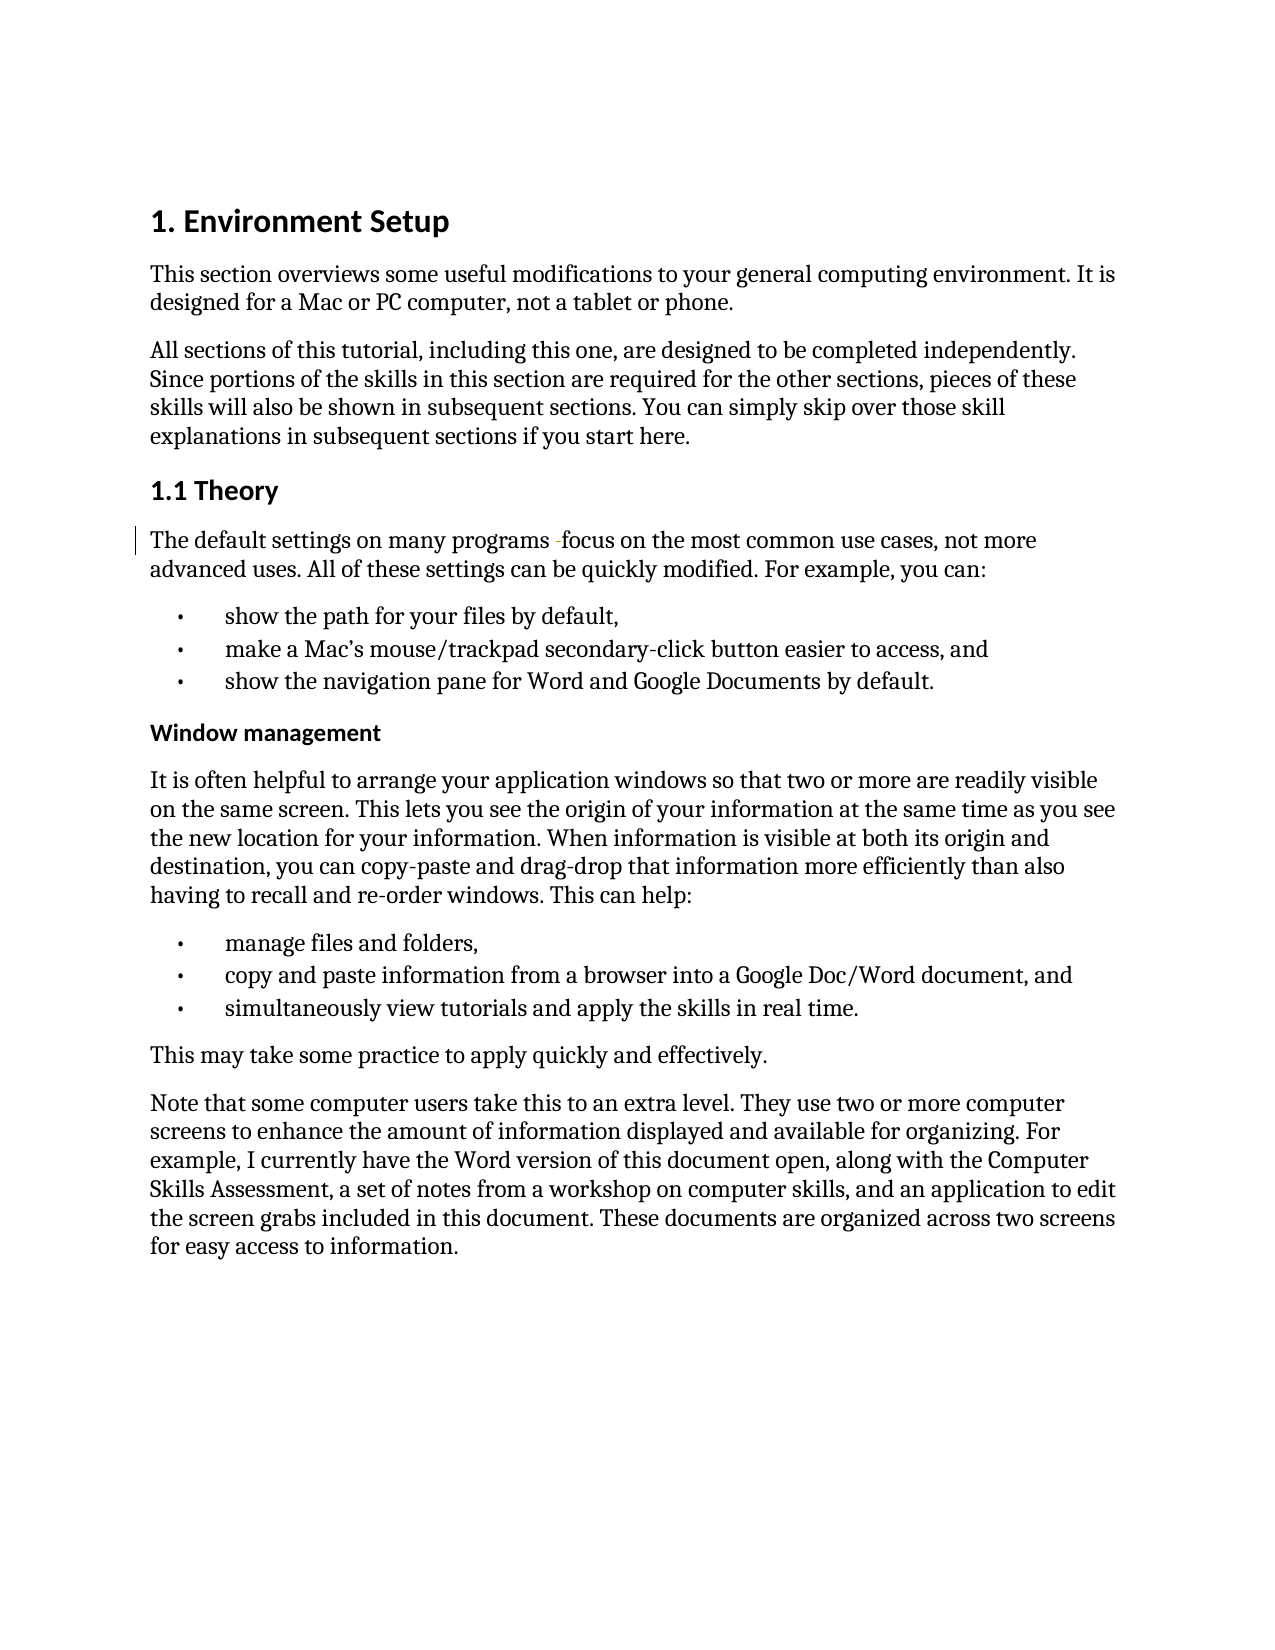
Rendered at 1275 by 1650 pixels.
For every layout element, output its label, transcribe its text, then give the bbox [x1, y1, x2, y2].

text Note that some computer users take this to an extra level. They use two or more computer screens to enhance the amount of information displayed and available for organizing. For example, I currently have the Word version of this document open, along with the Computer Skills Assessment, a set of notes from a workshop on computer skills, and an application to edit the screen grabs included in this document. These documents are organized across two screens for easy access to information. [150, 1088, 1125, 1261]
subtitle 1. Environment Setup [150, 200, 1125, 241]
subtitle Window management [150, 717, 1125, 747]
list copy and paste information from a browser into a Google Doc/Word document, and [175, 961, 1125, 990]
text The default settings on many programs focus on the most common use cases, not more advanced uses. All of these settings can be quickly modified. For example, you can: [150, 526, 1125, 583]
list manage files and folders, [175, 928, 1125, 957]
list make a Mac’s mouse/trackpad secondary-click button easier to access, and [175, 635, 1125, 663]
text All sections of this tutorial, including this one, are designed to be completed independently. Since portions of the skills in this section are required for the other sections, pieces of these skills will also be shown in subsequent sections. You can simply skip over those skill explanations in subsequent sections if you start here. [150, 336, 1125, 451]
text It is often helpful to arrange your application windows so that two or more are readily visible on the same screen. This lets you see the origin of your information at the same time as you see the new location for your information. When information is visible at both its origin and destination, you can copy-paste and drag-drop that information more efficiently than also having to recall and re-order windows. This can help: [150, 766, 1125, 910]
text This may take some practice to apply quickly and effectively. [150, 1041, 1125, 1070]
list show the navigation pane for Word and Google Documents by default. [175, 667, 1125, 696]
list show the path for your files by default, [175, 602, 1125, 631]
list simultaneously view tutorials and apply the skills in real time. [175, 993, 1125, 1022]
subtitle 1.1 Theory [150, 472, 1125, 507]
text This section overviews some useful modifications to your general computing environment. It is designed for a Mac or PC computer, not a tablet or phone. [150, 259, 1125, 317]
